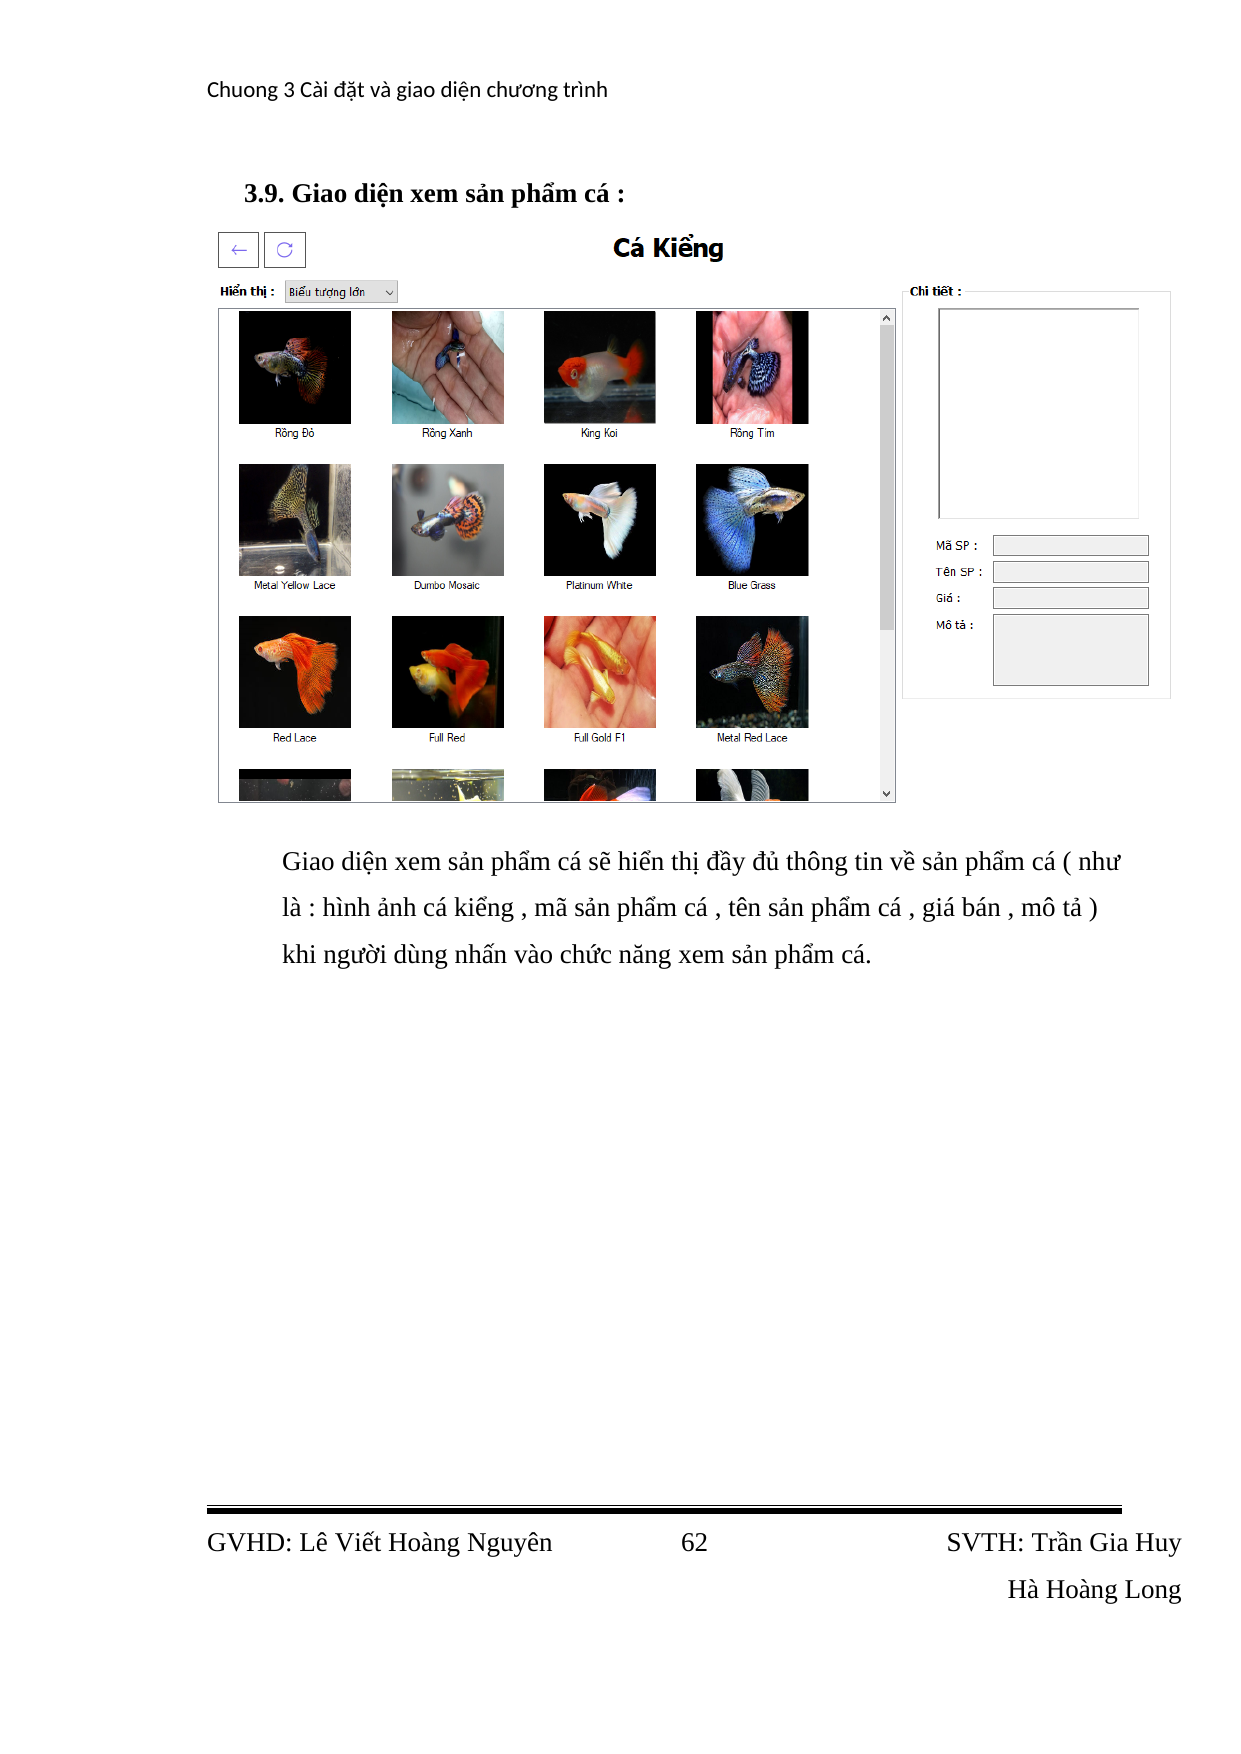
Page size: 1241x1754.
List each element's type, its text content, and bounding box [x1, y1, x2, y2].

text Giao diện xem sản phẩm cá sẽ hiển thị đầy đủ thông tin về sản phẩm cá ( như là : hình ảnh cá kiểng , mã sản phẩm cá , tên sản phẩm cá , giá bán , mô tả ) khi người dùng nhấn vào chức năng xem sản phẩm cá. [282, 845, 1122, 969]
subtitle Giao diện xem sản phẩm cá : [244, 177, 1122, 208]
picture [206, 223, 1182, 814]
